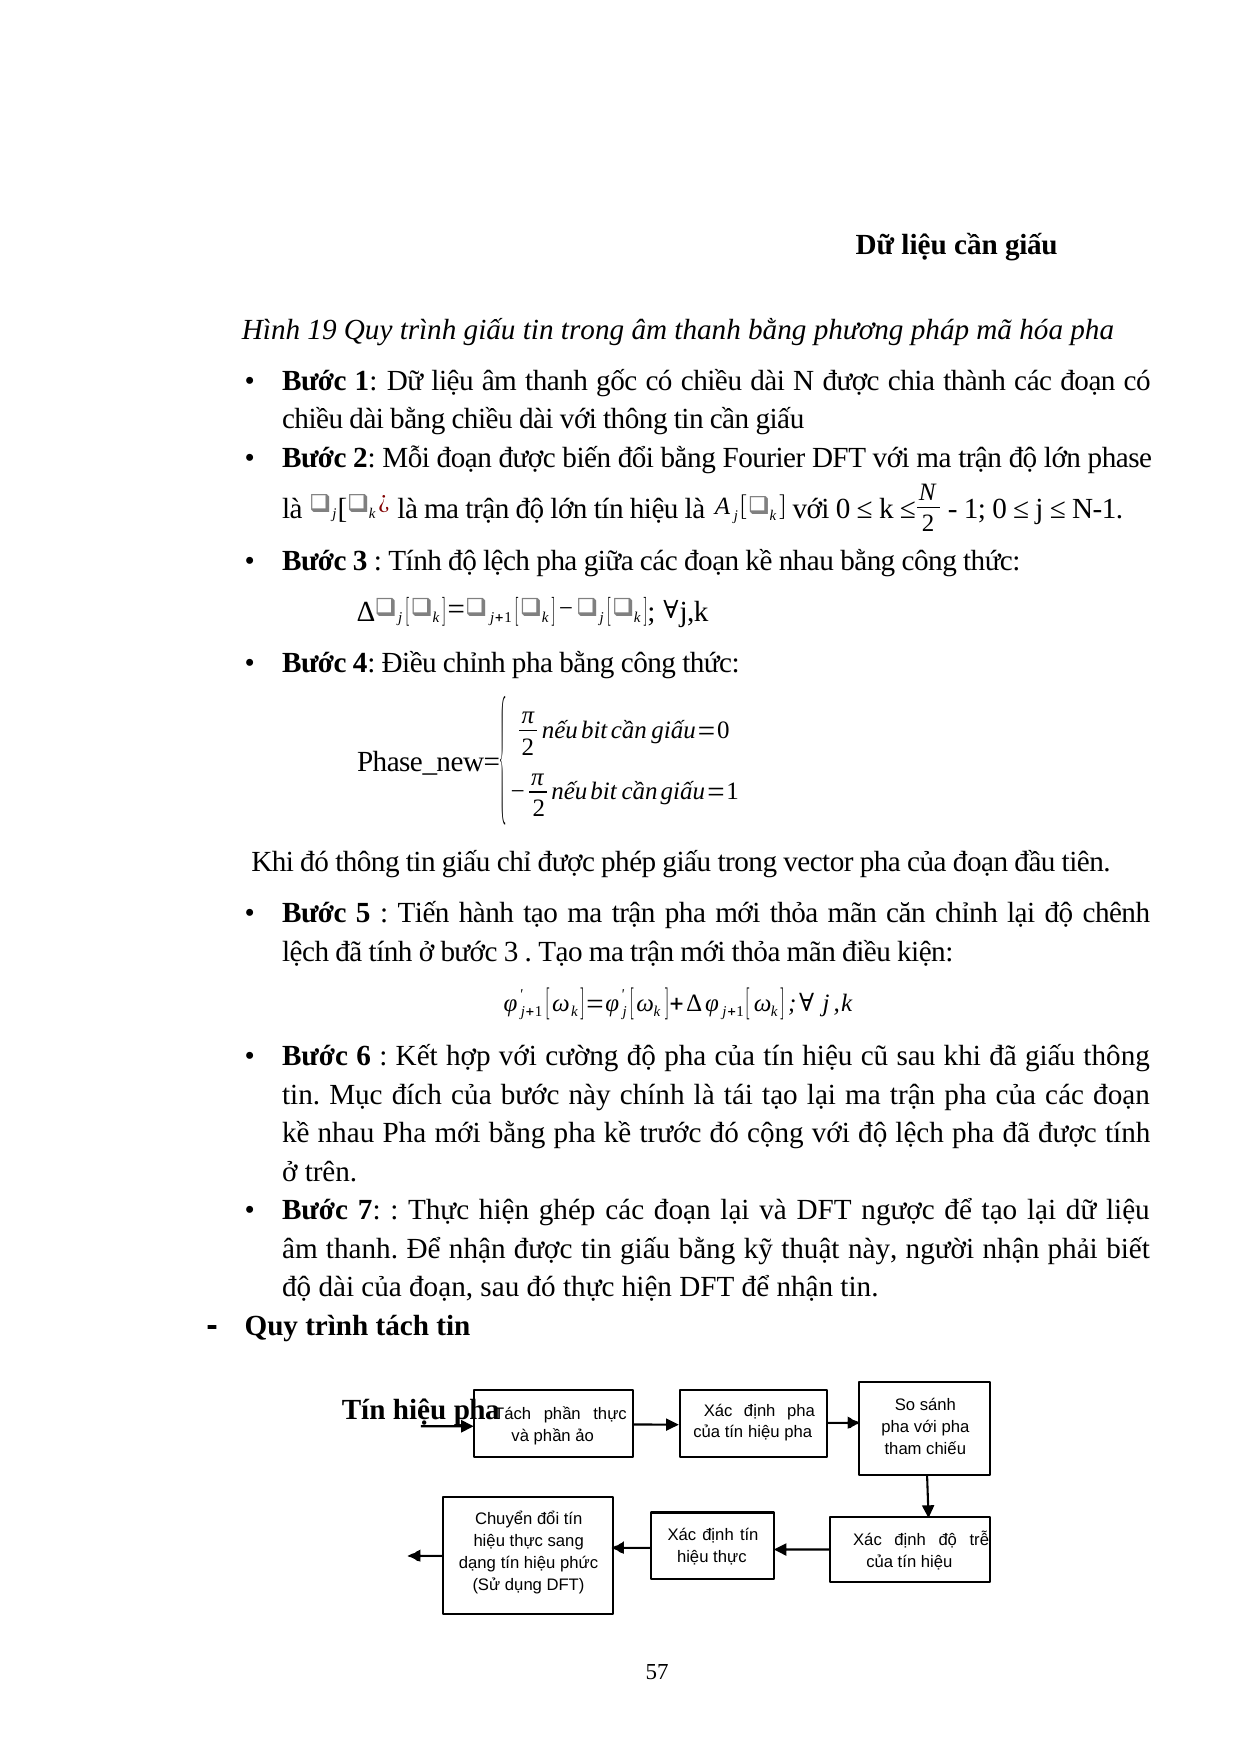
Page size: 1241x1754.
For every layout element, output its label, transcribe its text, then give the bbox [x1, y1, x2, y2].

text Hình 19 Quy trình giấu tin trong âm thanh bằng phương pháp mã hóa pha [207, 312, 1152, 346]
text Khi đó thông tin giấu chỉ được phép giấu trong vector pha của đoạn đầu tiên. [207, 844, 1152, 878]
list Quy trình tách tin [207, 1308, 1152, 1342]
list Bước 3 : Tính độ lệch pha giữa các đoạn kề nhau bằng công thức: [244, 543, 1152, 576]
list Bước 4: Điều chỉnh pha bằng công thức: [244, 645, 1152, 678]
text Phase_new= [282, 696, 1152, 827]
picture [407, 1549, 442, 1562]
list Bước 1: Dữ liệu âm thanh gốc có chiều dài N được chia thành các đoạn có chiều dài bằng chiều dài với thông tin cần giấu [244, 363, 1152, 435]
list Bước 7: : Thực hiện ghép các đoạn lại và DFT ngược để tạo lại dữ liệu âm thanh. Để nhận được tin giấu bằng kỹ thuật này, người nhận phải biết độ dài của đoạn, sau đó thực hiện DFT để nhận tin. [244, 1192, 1152, 1303]
picture [614, 1541, 650, 1554]
list Bước 5 : Tiến hành tạo ma trận pha mới thỏa mãn căn chỉnh lại độ chênh lệch đã tính ở bước 3 . Tạo ma trận mới thỏa mãn điều kiện: [244, 896, 1152, 968]
text Tín hiệu pha [342, 1392, 1152, 1426]
list Bước 2: Mỗi đoạn được biến đổi bằng Fourier DFT với ma trận độ lớn phase là [ là ma trận độ lớn tín hiệu là với 0 ≤ k ≤ - 1; 0 ≤ j ≤ N-1. [244, 440, 1152, 538]
text Dữ liệu cần giấu [207, 227, 1058, 261]
text ∆; j,k [282, 594, 1152, 627]
list Bước 6 : Kết hợp với cường độ pha của tín hiệu cũ sau khi đã giấu thông tin. Mục đích của bước này chính là tái tạo lại ma trận pha của các đoạn kề nhau Pha mới bằng pha kề trước đó cộng với độ lệch pha đã được tính ở trên. [244, 1038, 1152, 1187]
